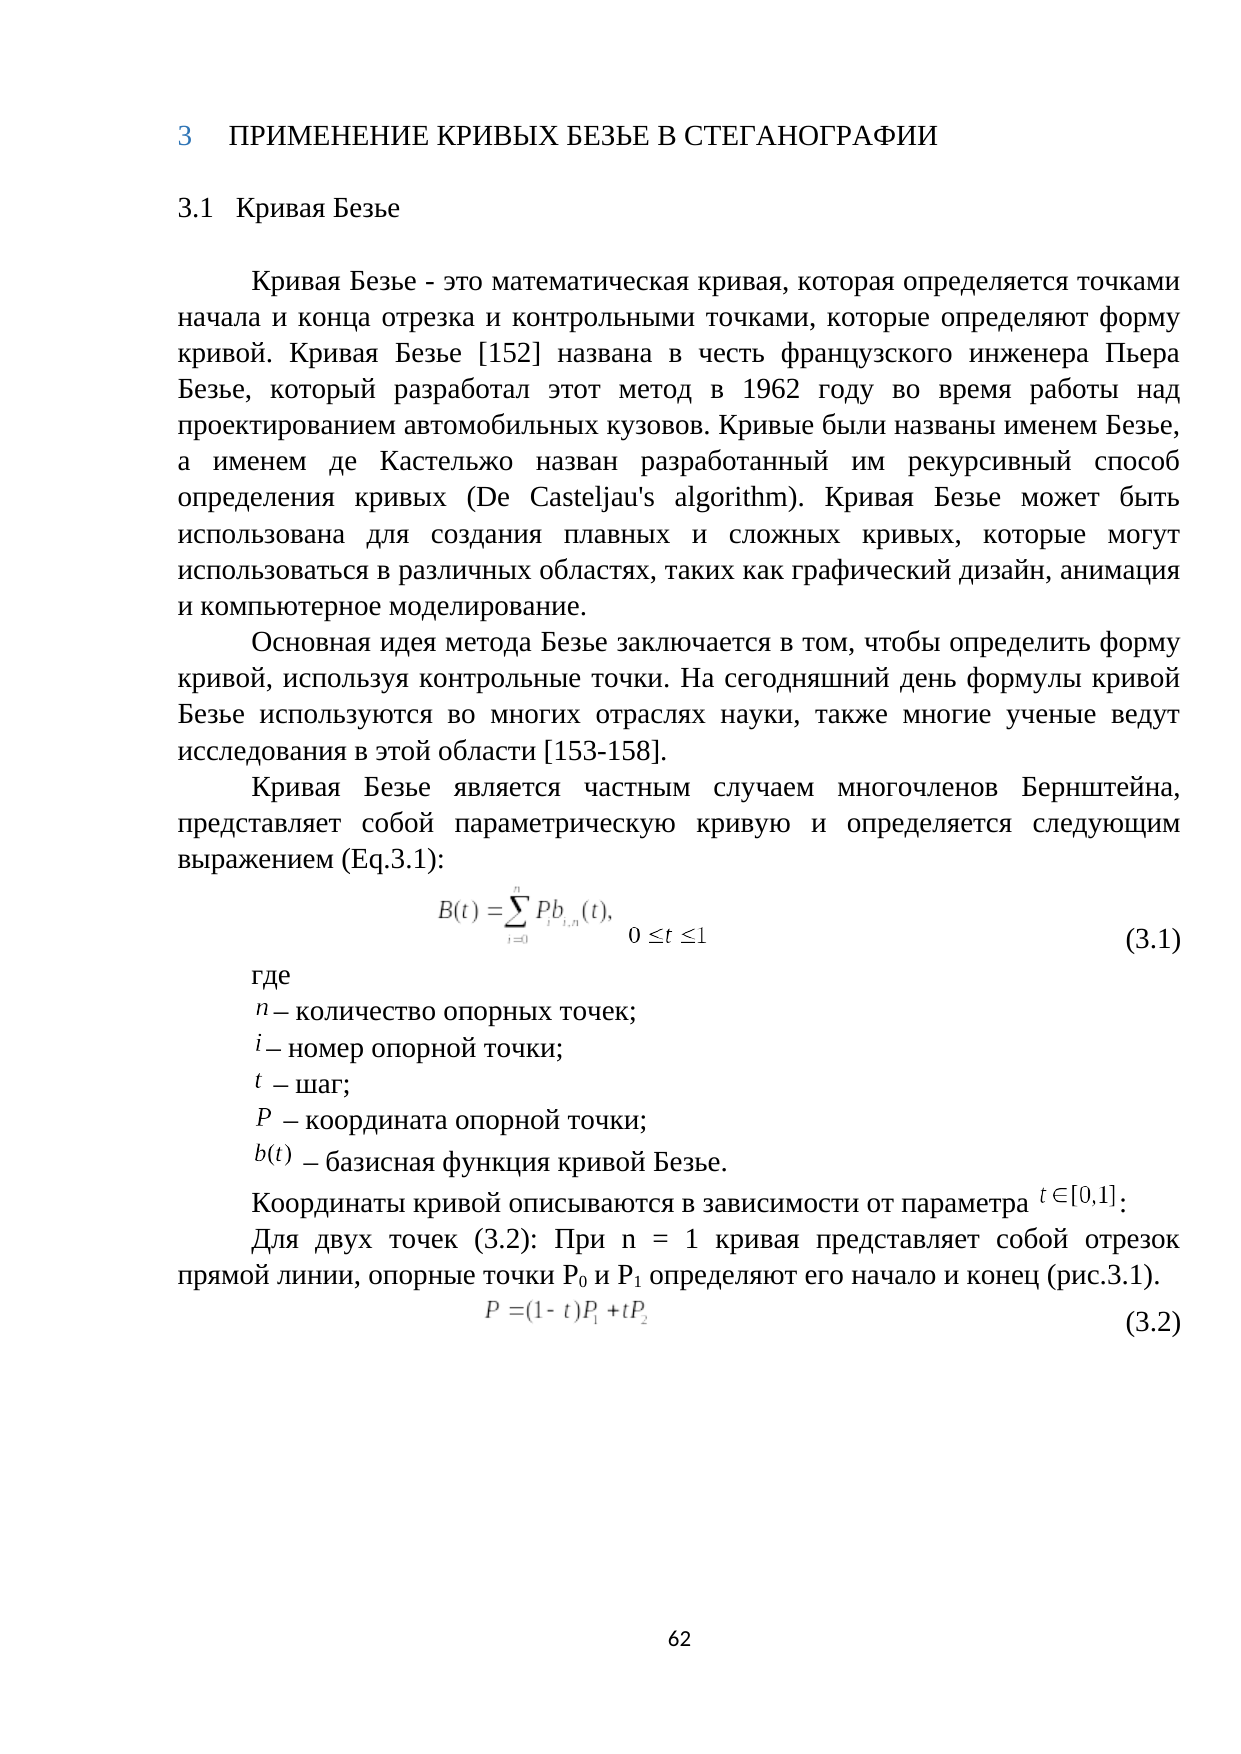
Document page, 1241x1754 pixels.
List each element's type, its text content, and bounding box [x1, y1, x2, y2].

text Координаты кривой описываются в зависимости от параметра : [177, 1180, 1181, 1218]
text Основная идея метода Безье заключается в том, чтобы определить форму кривой, используя контрольные точки. На сегодняшний день формулы кривой Безье используются во многих отраслях науки, также многие ученые ведут исследования в этой области [153-158]. [177, 624, 1181, 766]
text – количество опорных точек; [177, 993, 1181, 1027]
subtitle 3.1 Кривая Безье [177, 190, 1181, 224]
text Для двух точек (3.2): При n = 1 кривая представляет собой отрезок прямой линии, опорные точки P0 и P1 определяют его начало и конец (рис.3.1). [177, 1221, 1181, 1291]
text – шаг; [177, 1066, 1181, 1099]
subtitle 3 ПРИМЕНЕНИЕ КРИВЫХ БЕЗЬЕ В СТЕГАНОГРАФИИ [177, 118, 1181, 152]
text – базисная функция кривой Безье. [177, 1138, 1181, 1177]
text (3.1) [177, 877, 1181, 955]
text – координата опорной точки; [177, 1102, 1181, 1136]
text Кривая Безье является частным случаем многочленов Бернштейна, представляет собой параметрическую кривую и определяется следующим выражением (Eq.3.1): [177, 769, 1181, 874]
text (3.2) [177, 1293, 1181, 1337]
text где [177, 957, 1181, 991]
text – номер опорной точки; [177, 1029, 1181, 1063]
text Кривая Безье - это математическая кривая, которая определяется точками начала и конца отрезка и контрольными точками, которые определяют форму кривой. Кривая Безье [152] названа в честь французского инженера Пьера Безье, который разработал этот метод в 1962 году во время работы над проектированием автомобильных кузовов. Кривые были названы именем Безье, а именем де Кастельжо назван разработанный им рекурсивный способ определения кривых (De Casteljau's algorithm). Кривая Безье может быть использована для создания плавных и сложных кривых, которые могут использоваться в различных областях, таких как графический дизайн, анимация и компьютерное моделирование. [177, 263, 1181, 622]
